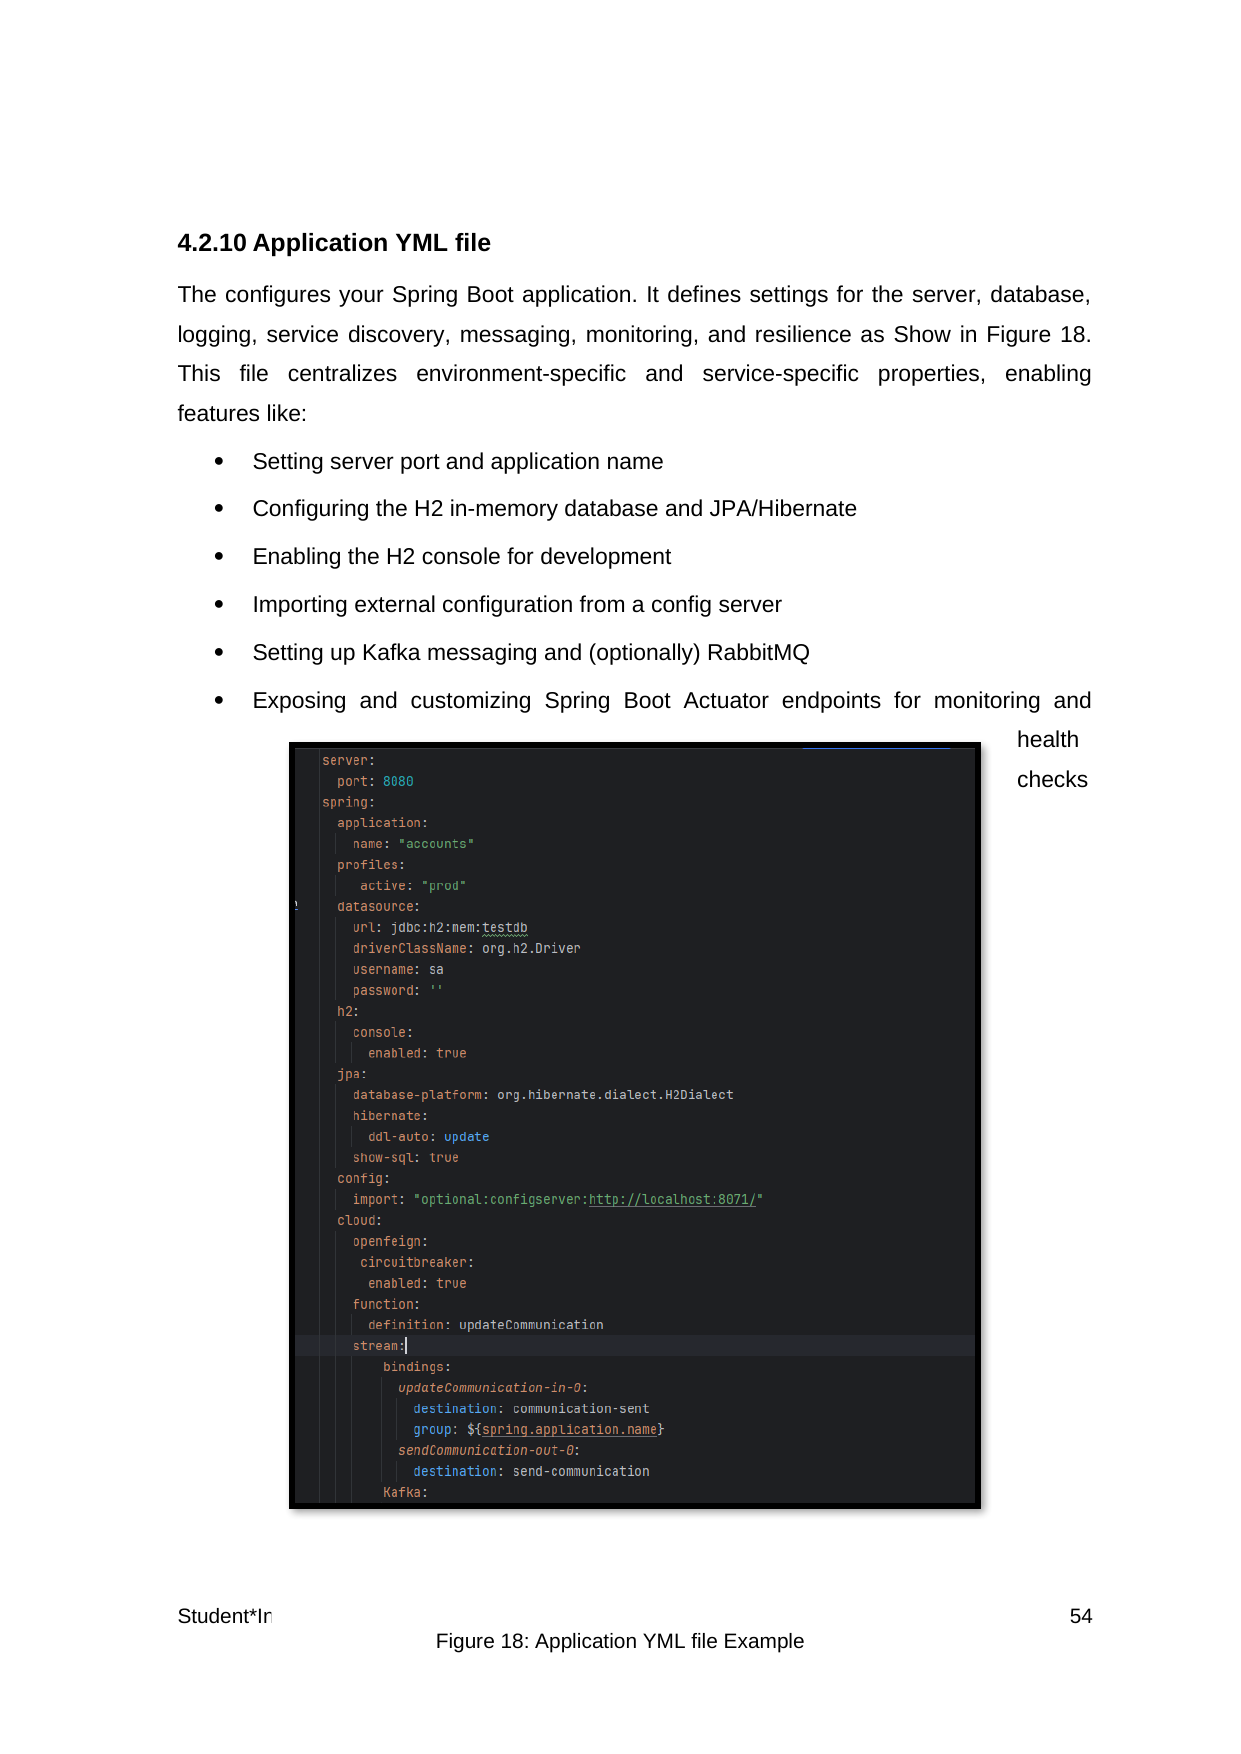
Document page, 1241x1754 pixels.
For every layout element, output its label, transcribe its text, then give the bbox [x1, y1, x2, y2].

list Setting server port and application name [215, 448, 1092, 474]
list Enabling the H2 console for development [215, 543, 1092, 569]
list Setting up Kafka messaging and (optionally) RabbitMQ [215, 639, 1092, 665]
picture [295, 748, 975, 1503]
text The configures your Spring Boot application. It defines settings for the server, database, logging, service discovery, messaging, monitoring, and resilience as Show in Figure 18. This file centralizes environment-specific and service-specific properties, enabling features like: [177, 281, 1092, 426]
list Exposing and customizing Spring Boot Actuator endpoints for monitoring and health checks [215, 687, 1092, 792]
list Importing external configuration from a config server [215, 591, 1092, 617]
list Configuring the H2 in-memory database and JPA/Hibernate [215, 495, 1092, 522]
subtitle Application YML file [177, 227, 1092, 256]
